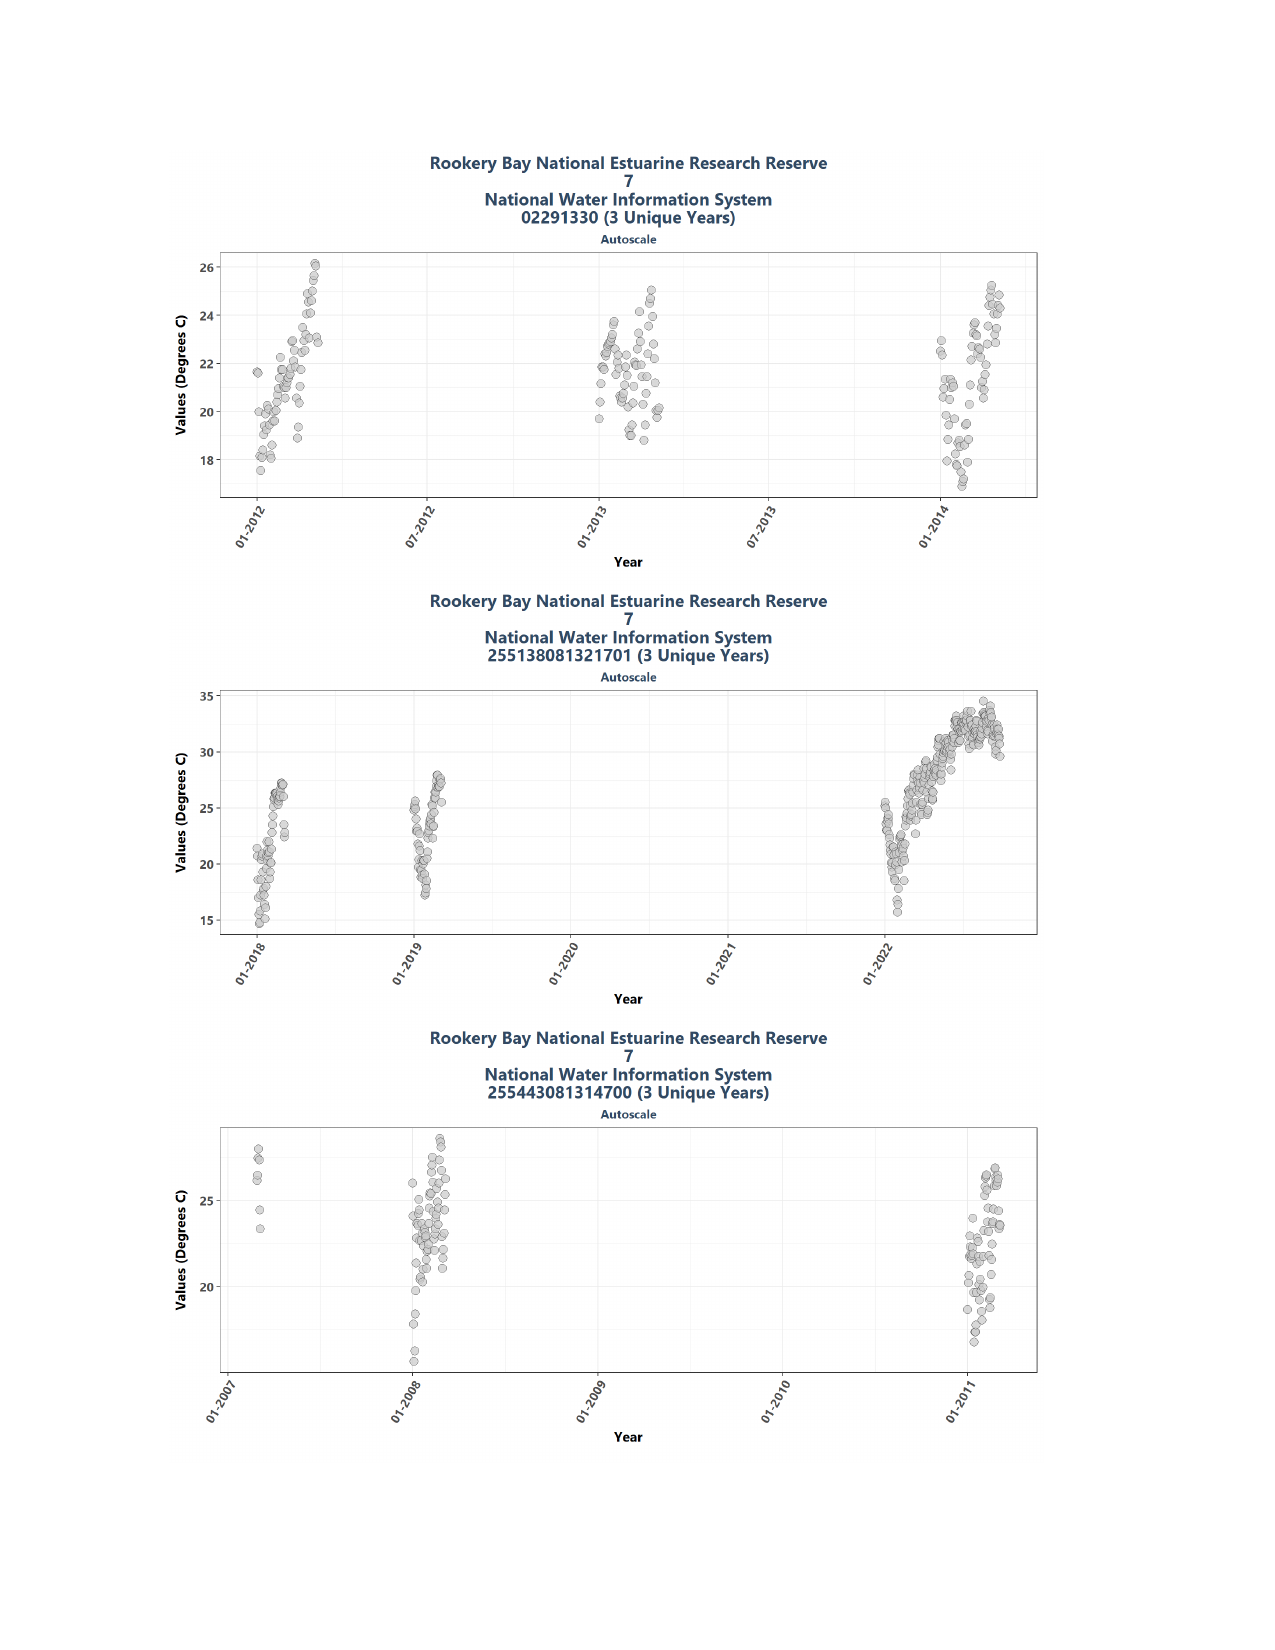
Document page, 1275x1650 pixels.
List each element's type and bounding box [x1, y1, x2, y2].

picture [168, 150, 1044, 1463]
